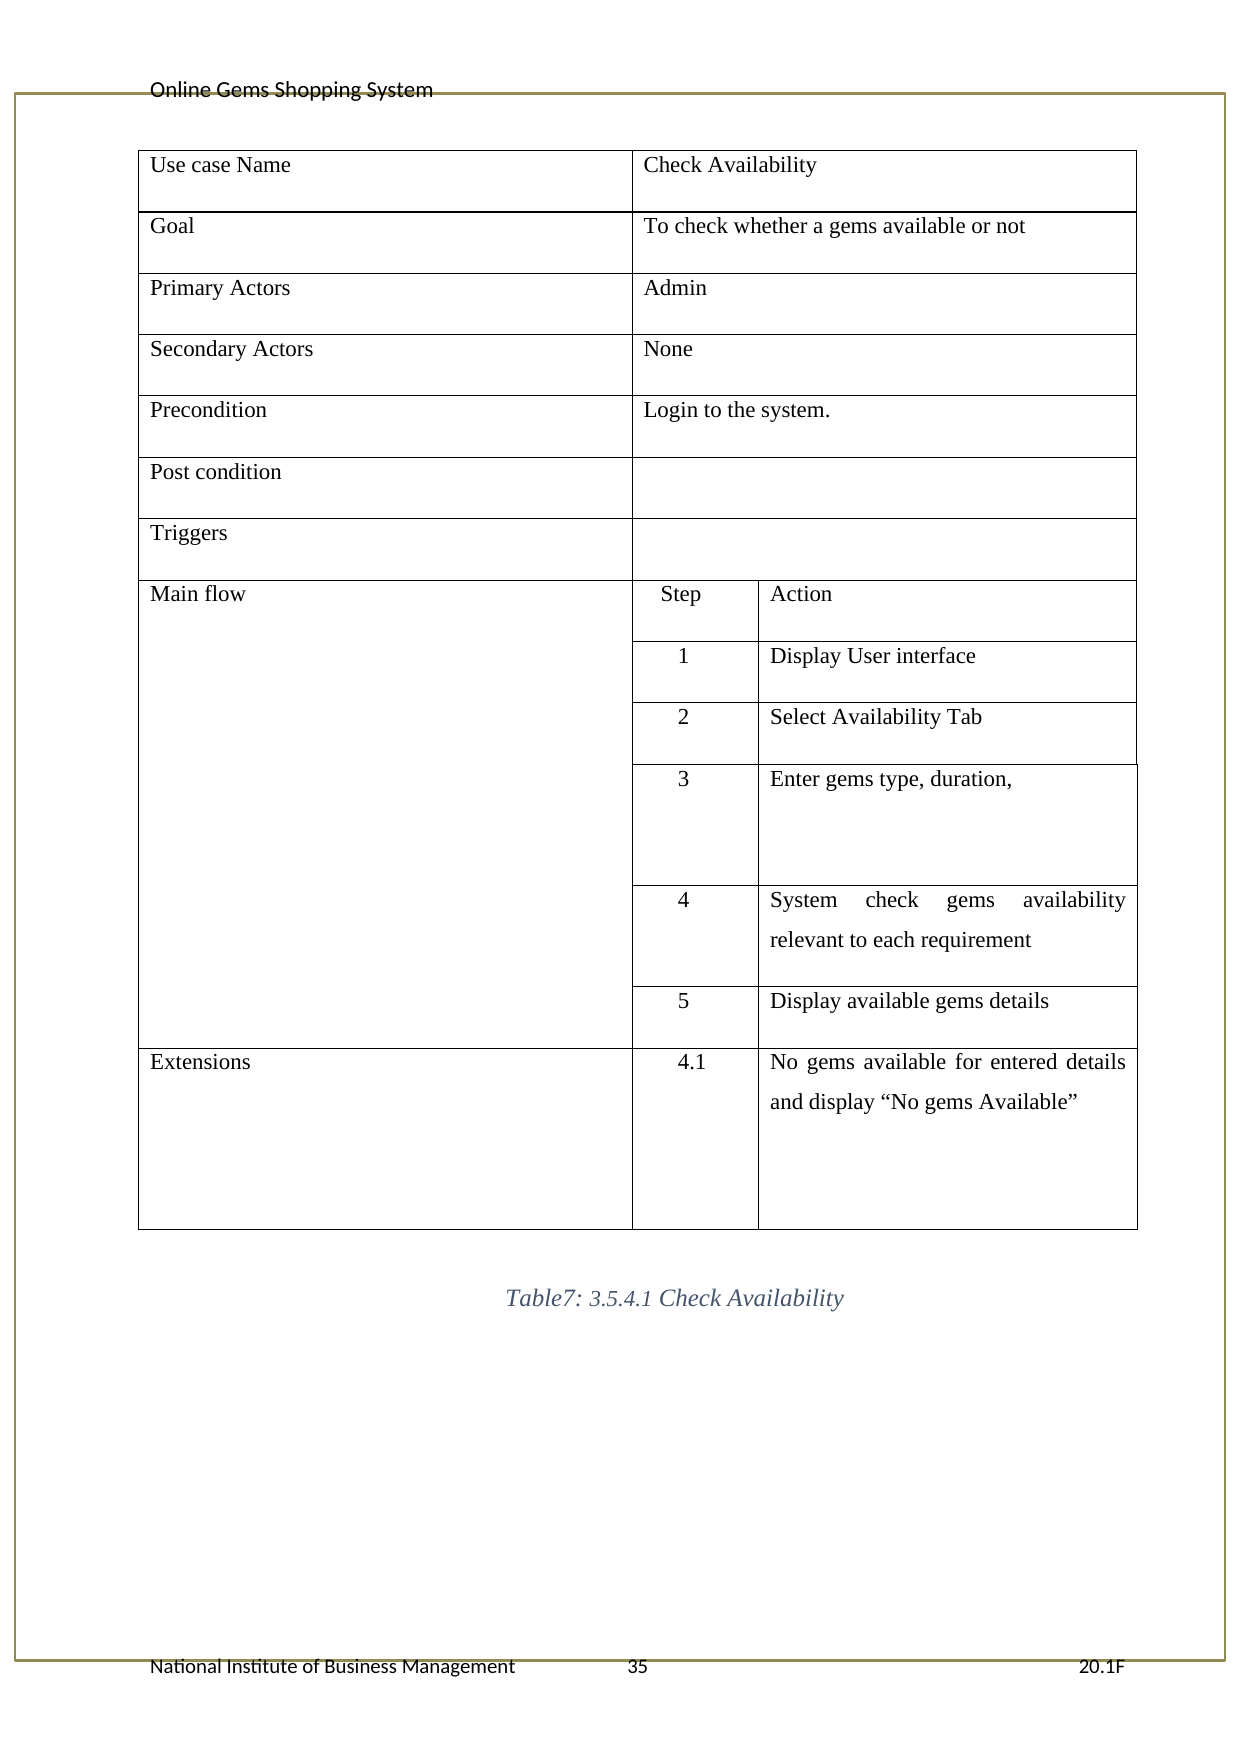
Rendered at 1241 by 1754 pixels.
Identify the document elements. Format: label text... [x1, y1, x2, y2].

table_cell [633, 458, 1136, 518]
table_cell Display available gems details [759, 987, 1137, 1047]
table_header Check Availability [633, 151, 1136, 211]
table_cell Step [633, 581, 758, 641]
table_cell [633, 519, 1136, 579]
table_cell Extensions [139, 1049, 632, 1229]
table_cell Primary Actors [139, 274, 632, 334]
table_cell Triggers [139, 519, 632, 579]
table_cell Enter gems type, duration, [759, 765, 1137, 885]
table_cell Goal [139, 213, 632, 273]
table_cell 4.1 [633, 1049, 758, 1229]
table_cell Action [759, 581, 1136, 641]
table_cell Precondition [139, 396, 632, 457]
table_cell 4 [633, 886, 758, 986]
text Table7: 3.5.4.1 Check Availability [150, 1283, 1090, 1312]
table_cell Display User interface [759, 642, 1136, 702]
table_cell 1 [633, 642, 758, 702]
table_cell System check gems availability relevant to each requirement [759, 886, 1137, 986]
table_cell Secondary Actors [139, 335, 632, 395]
table_cell None [633, 335, 1136, 395]
table_cell 3 [633, 765, 758, 885]
table_cell Main flow [139, 581, 632, 1047]
table_cell Post condition [139, 458, 632, 518]
table_header Use case Name [139, 151, 632, 211]
table_cell 5 [633, 987, 758, 1047]
table_cell 2 [633, 703, 758, 763]
table_cell Select Availability Tab [759, 703, 1136, 763]
table_cell Admin [633, 274, 1136, 334]
table_cell To check whether a gems available or not [633, 213, 1136, 273]
table_cell No gems available for entered details and display “No gems Available” [759, 1049, 1137, 1229]
table_cell Login to the system. [633, 396, 1136, 457]
